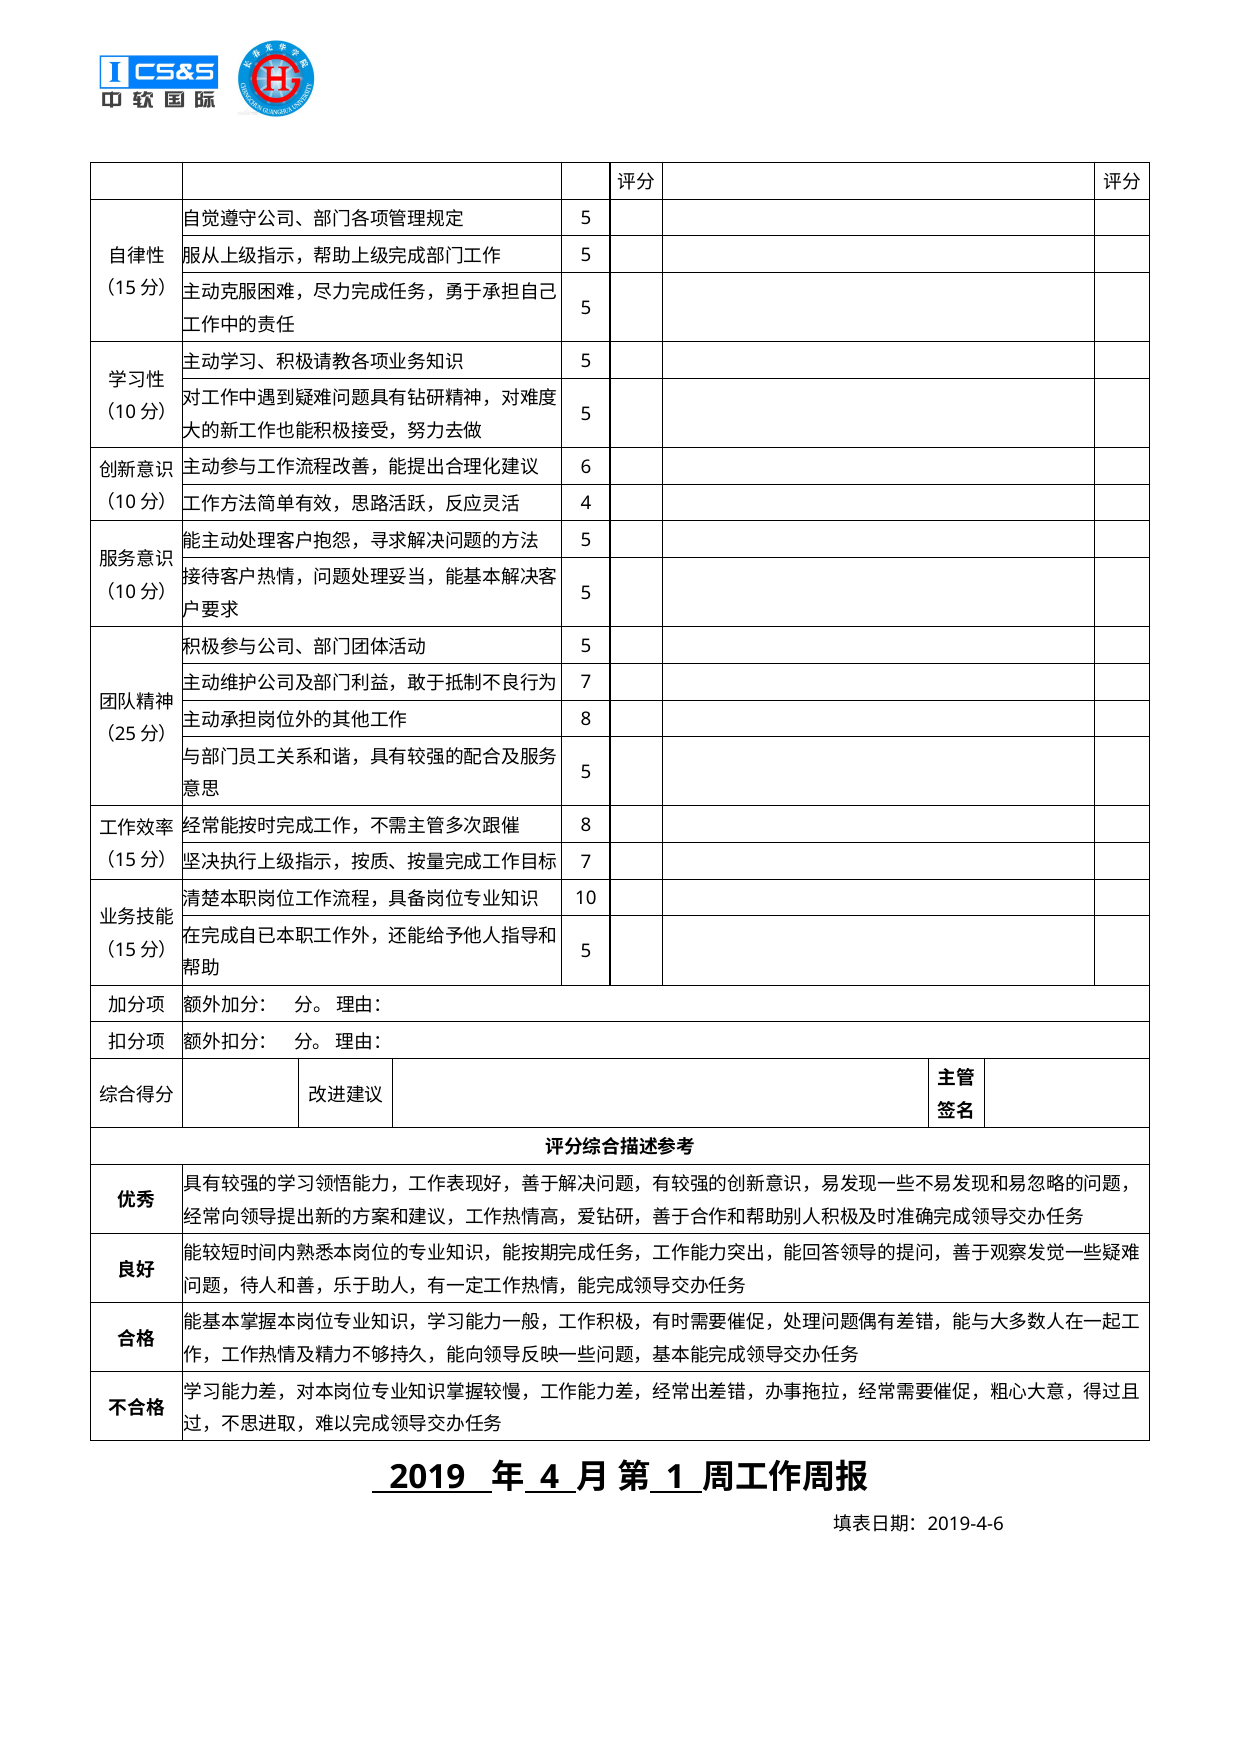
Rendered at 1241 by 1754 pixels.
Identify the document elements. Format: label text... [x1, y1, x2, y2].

table_cell [663, 379, 1094, 447]
table_cell 优秀 [91, 1165, 182, 1233]
table_cell 服从上级指示，帮助上级完成部门工作 [183, 236, 561, 272]
table_cell [663, 806, 1094, 842]
table_cell 具有较强的学习领悟能力，工作表现好，善于解决问题，有较强的创新意识，易发现一些不易发现和易忽略的问题，经常向领导提出新的方案和建议，工作热情高，爱钻研，善于合作和帮助别人积极及时准确完成领导交办任务 [183, 1165, 1149, 1233]
table_cell 团队精神 （25分） [91, 627, 182, 805]
table_cell 服务意识 （10分） [91, 521, 182, 626]
table_cell [183, 1059, 298, 1127]
table_cell [611, 627, 662, 663]
table_cell [611, 664, 662, 699]
table_cell [663, 236, 1094, 272]
table_cell 合格 [91, 1303, 182, 1371]
table_cell 综合得分 [91, 1059, 182, 1127]
table_cell [611, 701, 662, 736]
table_cell 自觉遵守公司、部门各项管理规定 [183, 200, 561, 235]
table_cell [1095, 880, 1149, 915]
table_cell 主动维护公司及部门利益，敢于抵制不良行为 [183, 664, 561, 699]
table_cell 工作方法简单有效，思路活跃，反应灵活 [183, 485, 561, 520]
table_cell 5 [562, 273, 609, 341]
table_cell 与部门员工关系和谐，具有较强的配合及服务意思 [183, 737, 561, 805]
table_cell 对工作中遇到疑难问题具有钻研精神，对难度大的新工作也能积极接受，努力去做 [183, 379, 561, 447]
table_cell [1095, 916, 1149, 984]
table_cell [611, 448, 662, 484]
table_cell [1095, 485, 1149, 520]
text 填表日期：2019-4-6 [716, 1506, 1092, 1539]
table_cell 7 [562, 843, 609, 879]
table_cell 10 [562, 880, 609, 915]
table_cell 主动学习、积极请教各项业务知识 [183, 342, 561, 378]
table_cell [1095, 806, 1149, 842]
table_cell 主管签名 [929, 1059, 984, 1127]
table_cell 额外扣分： 分。 理由： [183, 1022, 1149, 1058]
table_cell [1095, 701, 1149, 736]
table_cell [1095, 448, 1149, 484]
table_cell 创新意识 （10分） [91, 448, 182, 520]
table_cell 清楚本职岗位工作流程，具备岗位专业知识 [183, 880, 561, 915]
table_cell [1095, 200, 1149, 235]
table_cell 5 [562, 200, 609, 235]
table_cell 主动克服困难，尽力完成任务，勇于承担自己工作中的责任 [183, 273, 561, 341]
table_cell [985, 1059, 1149, 1127]
table_cell [1095, 664, 1149, 699]
table_cell [611, 558, 662, 626]
picture [233, 36, 320, 119]
table_cell 工作效率 （15分） [91, 806, 182, 879]
table_cell [611, 521, 662, 557]
table_cell 4 [562, 485, 609, 520]
table_cell [1095, 521, 1149, 557]
table_header 自我 评分 [611, 163, 662, 199]
table_cell [1095, 273, 1149, 341]
table_cell [663, 664, 1094, 699]
table_cell 能基本掌握本岗位专业知识，学习能力一般，工作积极，有时需要催促，处理问题偶有差错，能与大多数人在一起工作，工作热情及精力不够持久，能向领导反映一些问题，基本能完成领导交办任务 [183, 1303, 1149, 1371]
table_cell [611, 342, 662, 378]
table_cell 6 [562, 448, 609, 484]
text 2019 年 4 月 第 1 周工作周报 [148, 1441, 1092, 1506]
table_cell [611, 843, 662, 879]
table_cell 改进建议 [299, 1059, 392, 1127]
table_cell [663, 273, 1094, 341]
table_cell 经常能按时完成工作，不需主管多次跟催 [183, 806, 561, 842]
table_cell 扣分项 [91, 1022, 182, 1058]
table_cell [611, 236, 662, 272]
table_cell [1095, 236, 1149, 272]
table_cell [663, 448, 1094, 484]
table_cell [663, 916, 1094, 984]
table_cell [663, 843, 1094, 879]
table_cell [663, 342, 1094, 378]
table_cell 学习性 （10分） [91, 342, 182, 447]
table_cell 7 [562, 664, 609, 699]
table_cell [663, 485, 1094, 520]
table_cell [1095, 627, 1149, 663]
table_cell 5 [562, 627, 609, 663]
table_cell [611, 485, 662, 520]
table_cell [663, 737, 1094, 805]
table_cell 主动参与工作流程改善，能提出合理化建议 [183, 448, 561, 484]
table_header 考核项目 [91, 163, 182, 199]
table_cell [1095, 558, 1149, 626]
table_cell 业务技能 （15分） [91, 880, 182, 984]
table_cell 接待客户热情，问题处理妥当，能基本解决客户要求 [183, 558, 561, 626]
table_cell [1095, 379, 1149, 447]
table_cell [611, 880, 662, 915]
table_cell [663, 701, 1094, 736]
table_cell [663, 880, 1094, 915]
table_cell 学习能力差，对本岗位专业知识掌握较慢，工作能力差，经常出差错，办事拖拉，经常需要催促，粗心大意，得过且过，不思进取，难以完成领导交办任务 [183, 1372, 1149, 1440]
table_header 实际工作举例 [663, 163, 1094, 199]
table_cell 5 [562, 521, 609, 557]
table_cell 评分综合描述参考 [91, 1128, 1149, 1164]
table_cell 5 [562, 916, 609, 984]
table_cell [663, 627, 1094, 663]
table_cell 5 [562, 379, 609, 447]
table_cell 良好 [91, 1234, 182, 1302]
table_cell [611, 200, 662, 235]
table_cell 主动承担岗位外的其他工作 [183, 701, 561, 736]
table_cell [611, 379, 662, 447]
table_cell [663, 521, 1094, 557]
table_cell 在完成自已本职工作外，还能给予他人指导和帮助 [183, 916, 561, 984]
table_cell 积极参与公司、部门团体活动 [183, 627, 561, 663]
table_cell 能较短时间内熟悉本岗位的专业知识，能按期完成任务，工作能力突出，能回答领导的提问，善于观察发觉一些疑难问题，待人和善，乐于助人，有一定工作热情，能完成领导交办任务 [183, 1234, 1149, 1302]
table_header 总分 [562, 163, 609, 199]
table_cell 8 [562, 806, 609, 842]
table_cell 额外加分： 分。 理由： [183, 986, 1149, 1021]
table_cell [1095, 737, 1149, 805]
table_cell [1095, 843, 1149, 879]
table_cell 加分项 [91, 986, 182, 1021]
table_cell 8 [562, 701, 609, 736]
table_cell 坚决执行上级指示，按质、按量完成工作目标 [183, 843, 561, 879]
table_cell 能主动处理客户抱怨，寻求解决问题的方法 [183, 521, 561, 557]
table_cell [393, 1059, 928, 1127]
table_cell 5 [562, 236, 609, 272]
table_cell [611, 806, 662, 842]
table_cell [611, 916, 662, 984]
table_header 主管评分 [1095, 163, 1149, 199]
table_cell [611, 273, 662, 341]
table_cell 5 [562, 737, 609, 805]
table_cell [663, 558, 1094, 626]
table_cell [1095, 342, 1149, 378]
table_cell 5 [562, 342, 609, 378]
table_cell [663, 200, 1094, 235]
table_cell 5 [562, 558, 609, 626]
table_cell 自律性 （15分） [91, 200, 182, 341]
table_cell 不合格 [91, 1372, 182, 1440]
table_header 考核标准 [183, 163, 561, 199]
table_cell [611, 737, 662, 805]
